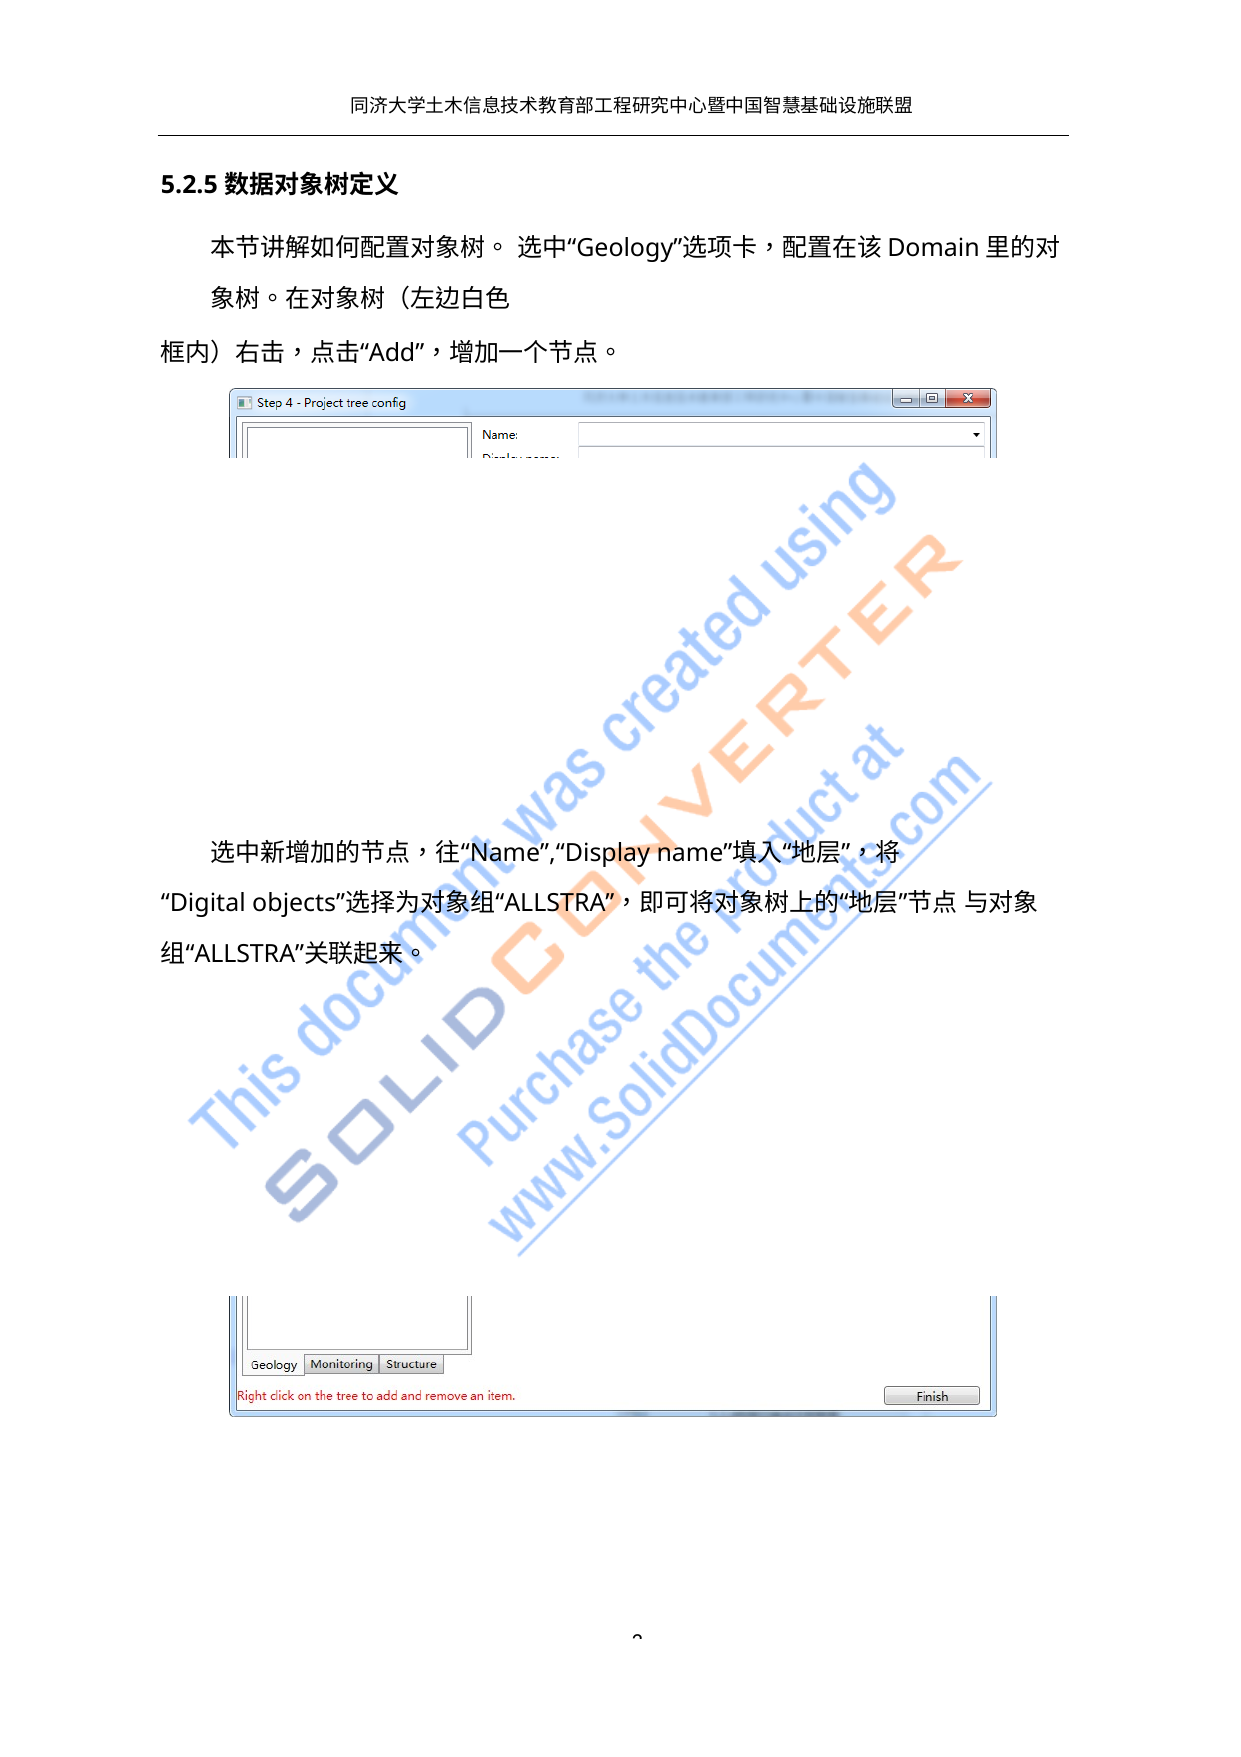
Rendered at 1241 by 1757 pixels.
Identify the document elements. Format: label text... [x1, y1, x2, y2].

text “Digital objects”选择为对象组“ALLSTRA”，即可将对象树上的“地层”节点 与对象组“ALLSTRA”关联起来。 [161, 885, 1071, 970]
picture [186, 970, 1055, 1417]
picture [186, 388, 1055, 885]
text 框内）右击，点击“Add”，增加一个节点。 [161, 335, 1082, 369]
subtitle 5.2.5 数据对象树定义 [161, 166, 1082, 200]
text 本节讲解如何配置对象树。 选中“Geology”选项卡，配置在该Domain里的对象树。在对象树（左边白色 [211, 229, 1082, 314]
text 选中新增加的节点，往“Name”,“Display name”填入“地层”，将 [211, 834, 1082, 868]
